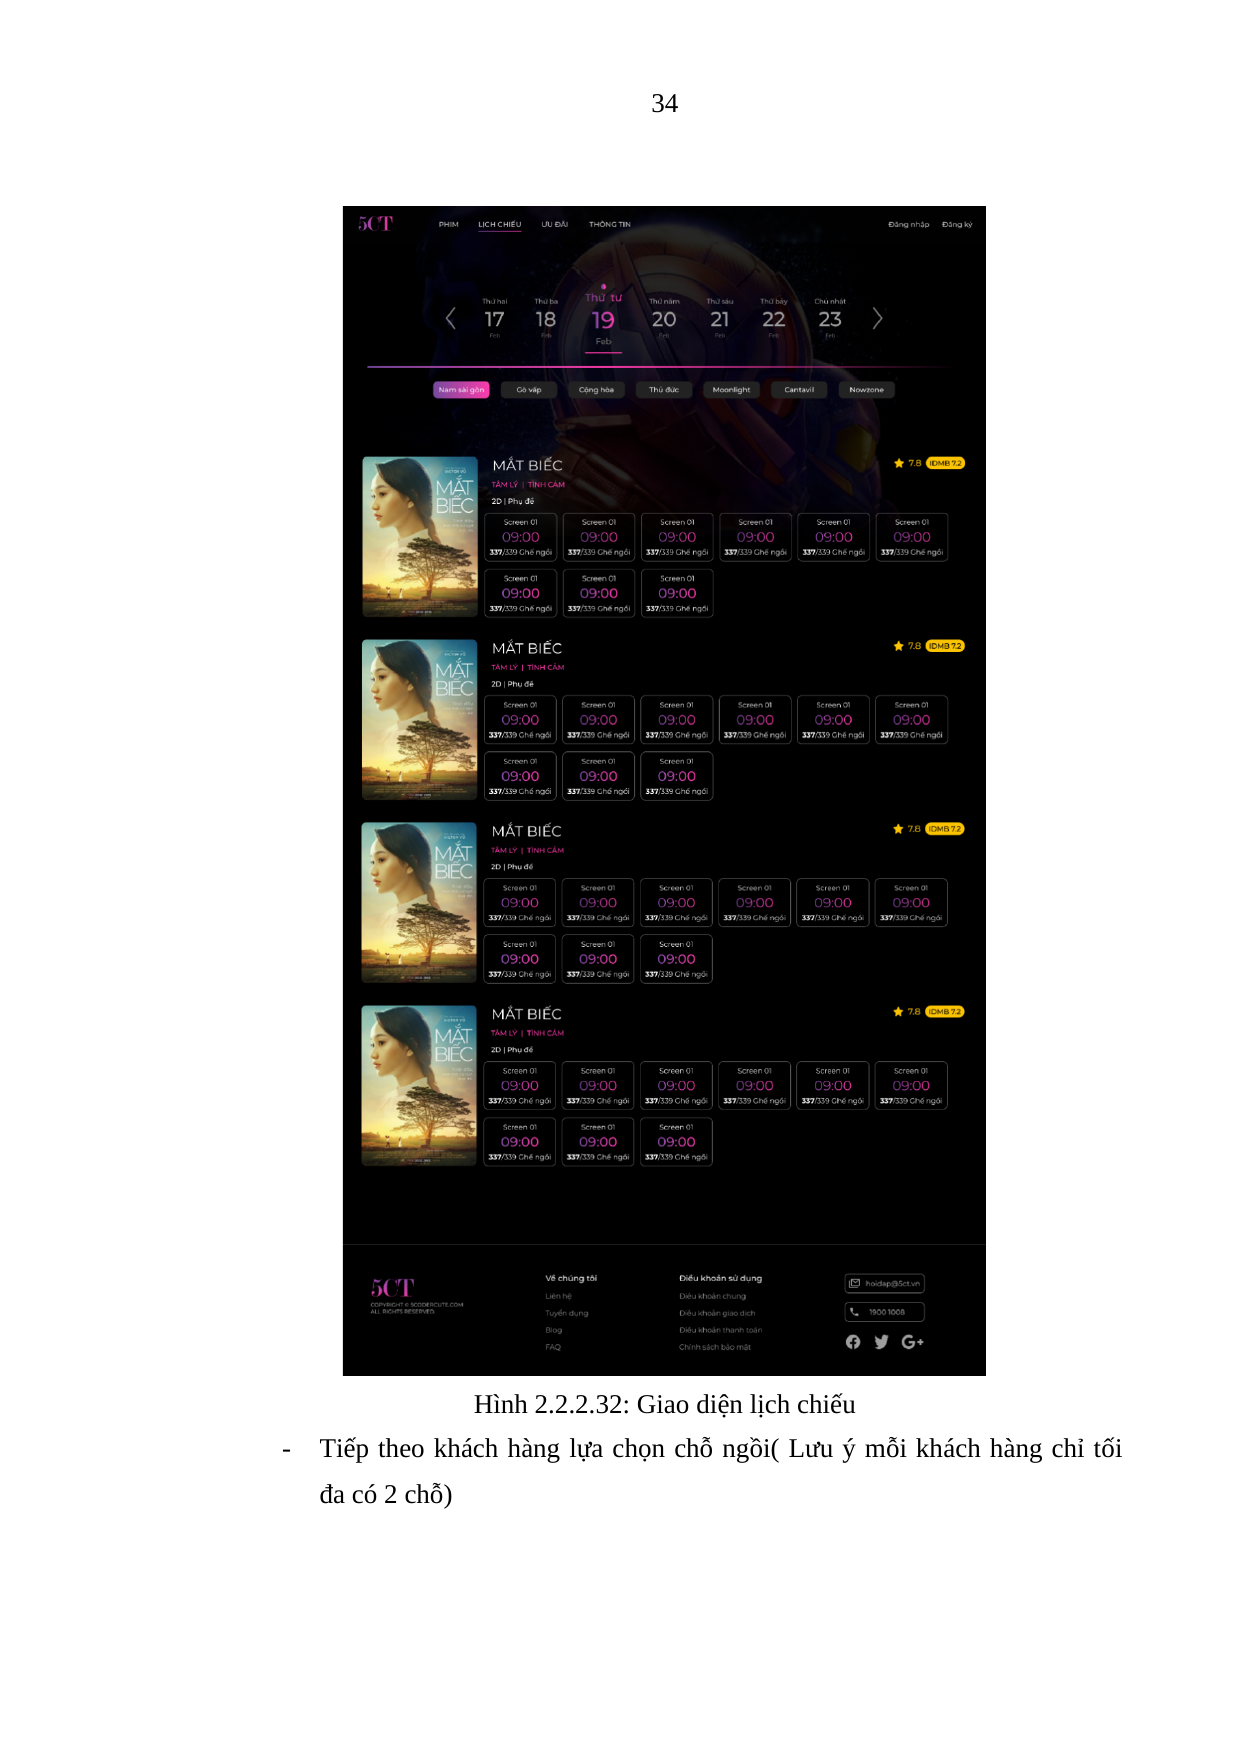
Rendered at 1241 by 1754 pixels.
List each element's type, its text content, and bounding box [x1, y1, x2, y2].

list Tiếp theo khách hàng lựa chọn chỗ ngồi( Lưu ý mỗi khách hàng chỉ tối đa có 2 chỗ) [282, 1432, 1122, 1509]
picture [342, 206, 986, 1376]
